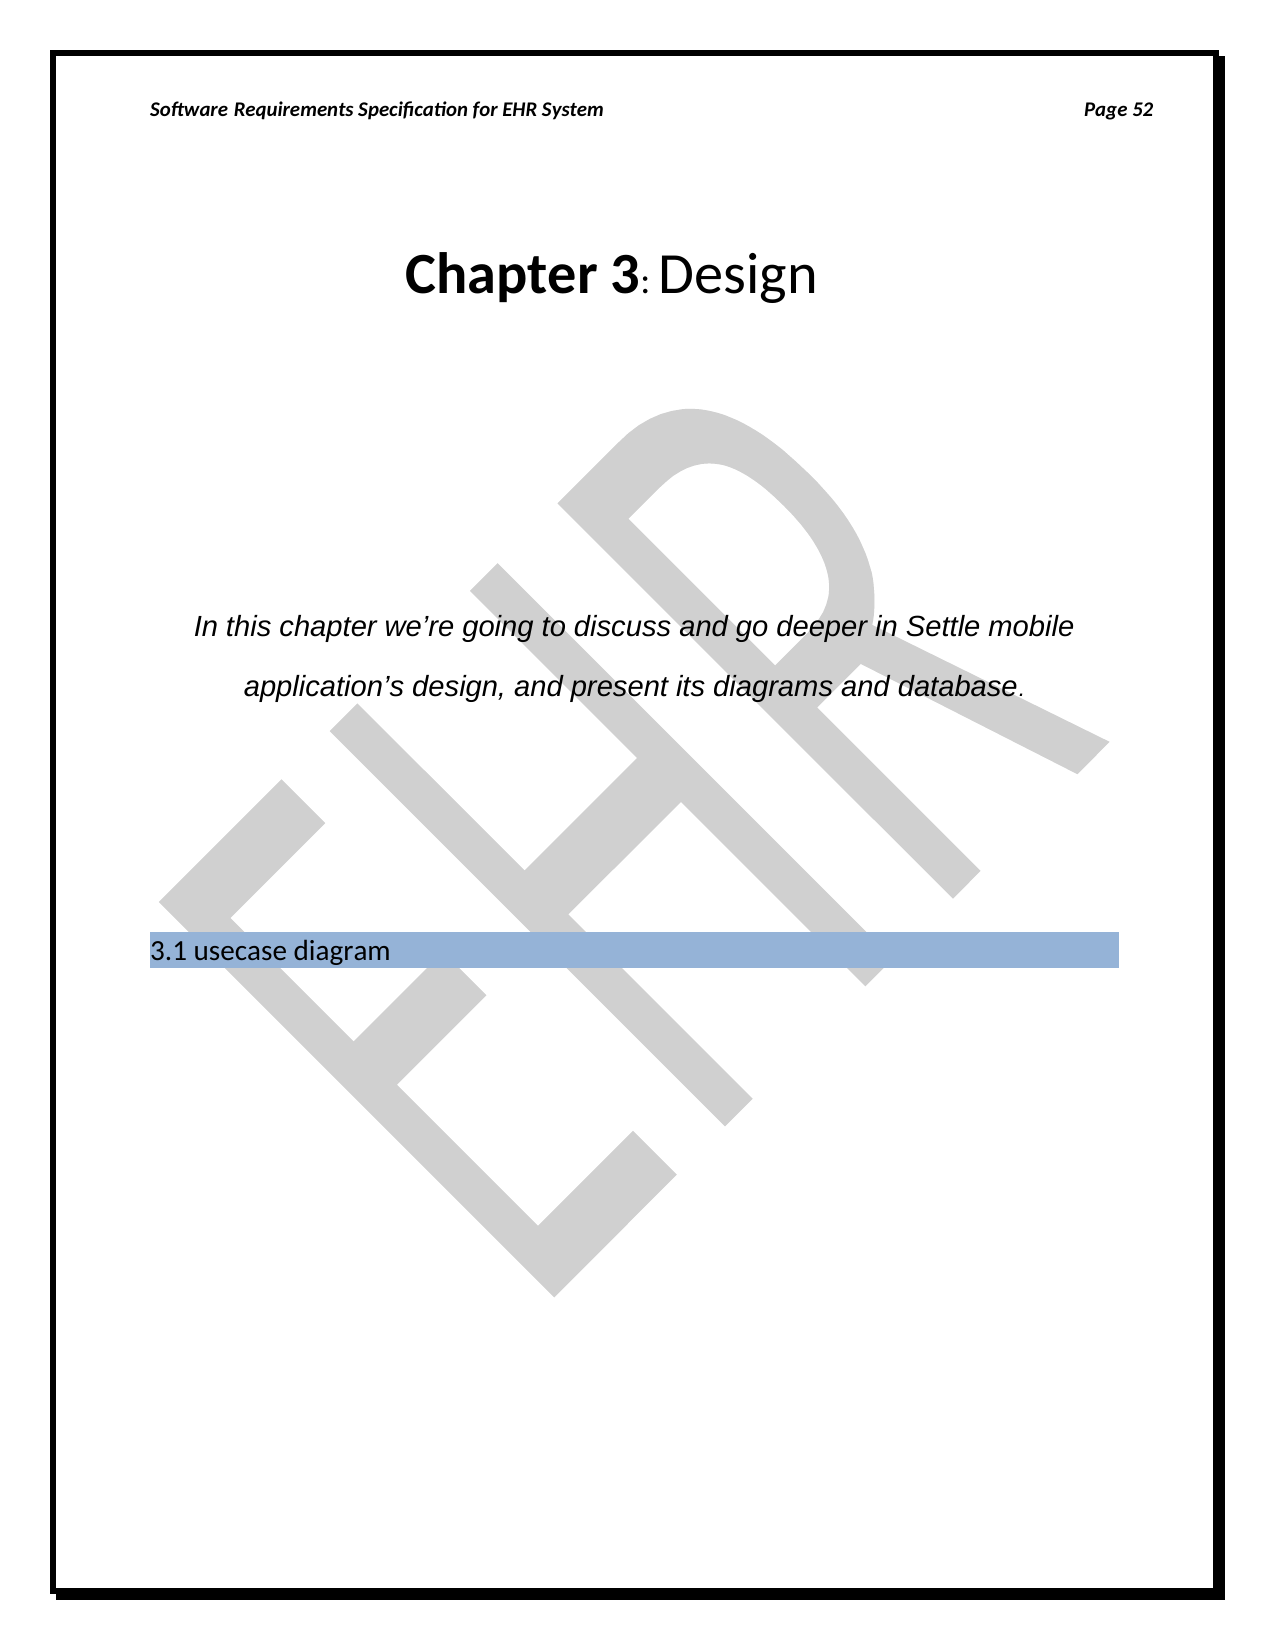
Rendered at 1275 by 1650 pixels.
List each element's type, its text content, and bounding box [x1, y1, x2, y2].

subtitle 3.1 usecase diagram [150, 932, 1119, 968]
text application’s design, and present its diagrams and database. [150, 669, 1119, 702]
text In this chapter we’re going to discuss and go deeper in Settle mobile [150, 609, 1119, 643]
